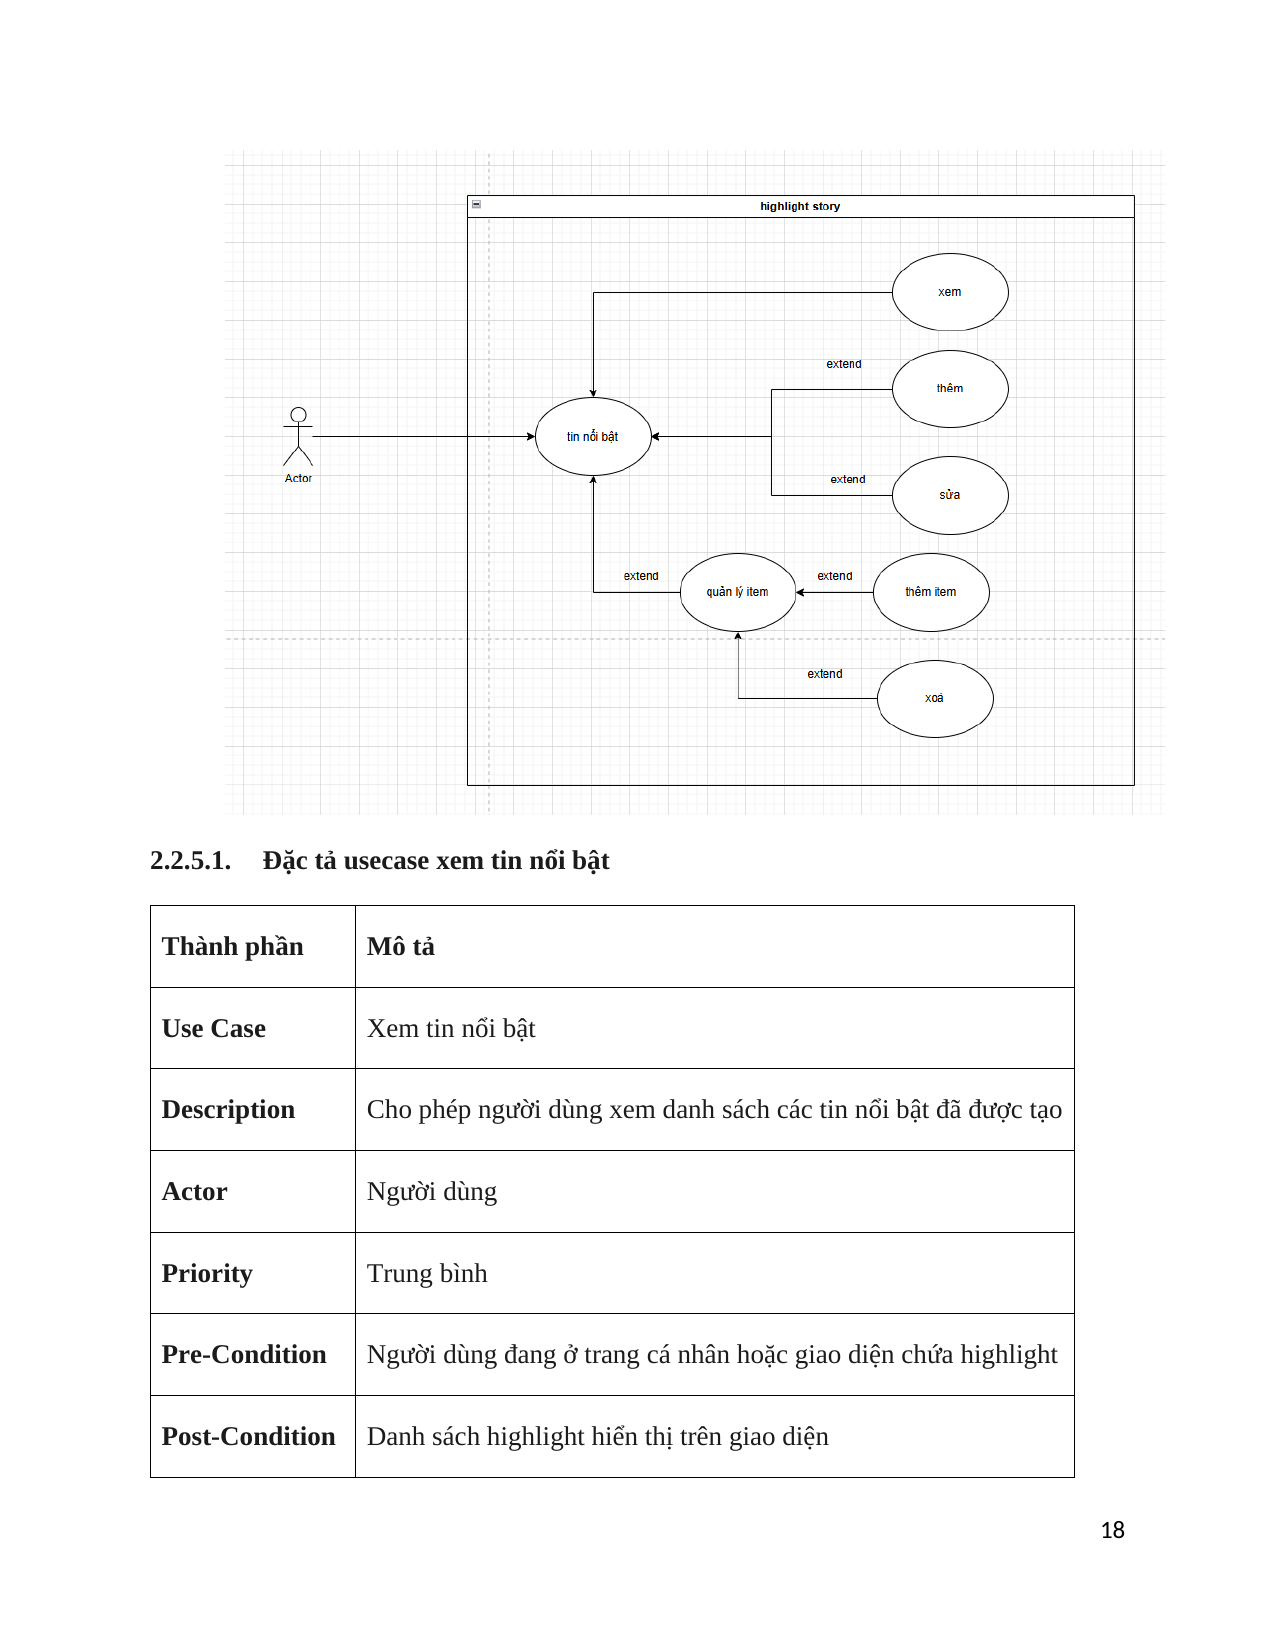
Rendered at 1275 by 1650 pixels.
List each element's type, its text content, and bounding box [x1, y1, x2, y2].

table_cell Description [151, 1069, 355, 1150]
table_cell Post-Condition [151, 1396, 355, 1476]
table_cell Priority [151, 1233, 355, 1313]
table_cell Pre-Condition [151, 1314, 355, 1395]
table_cell Actor [151, 1151, 355, 1231]
table_header Mô tả [356, 906, 1074, 986]
table_cell Người dùng đang ở trang cá nhân hoặc giao diện chứa highlight [356, 1314, 1074, 1395]
picture [225, 150, 1166, 815]
table_header Thành phần [151, 906, 355, 986]
table_cell Cho phép người dùng xem danh sách các tin nổi bật đã được tạo [356, 1069, 1074, 1150]
table_cell Danh sách highlight hiển thị trên giao diện [356, 1396, 1074, 1476]
table_cell Trung bình [356, 1233, 1074, 1313]
table_cell Use Case [151, 988, 355, 1068]
list Đặc tả usecase xem tin nổi bật [150, 844, 1125, 875]
table_cell Xem tin nổi bật [356, 988, 1074, 1068]
table_cell Người dùng [356, 1151, 1074, 1231]
